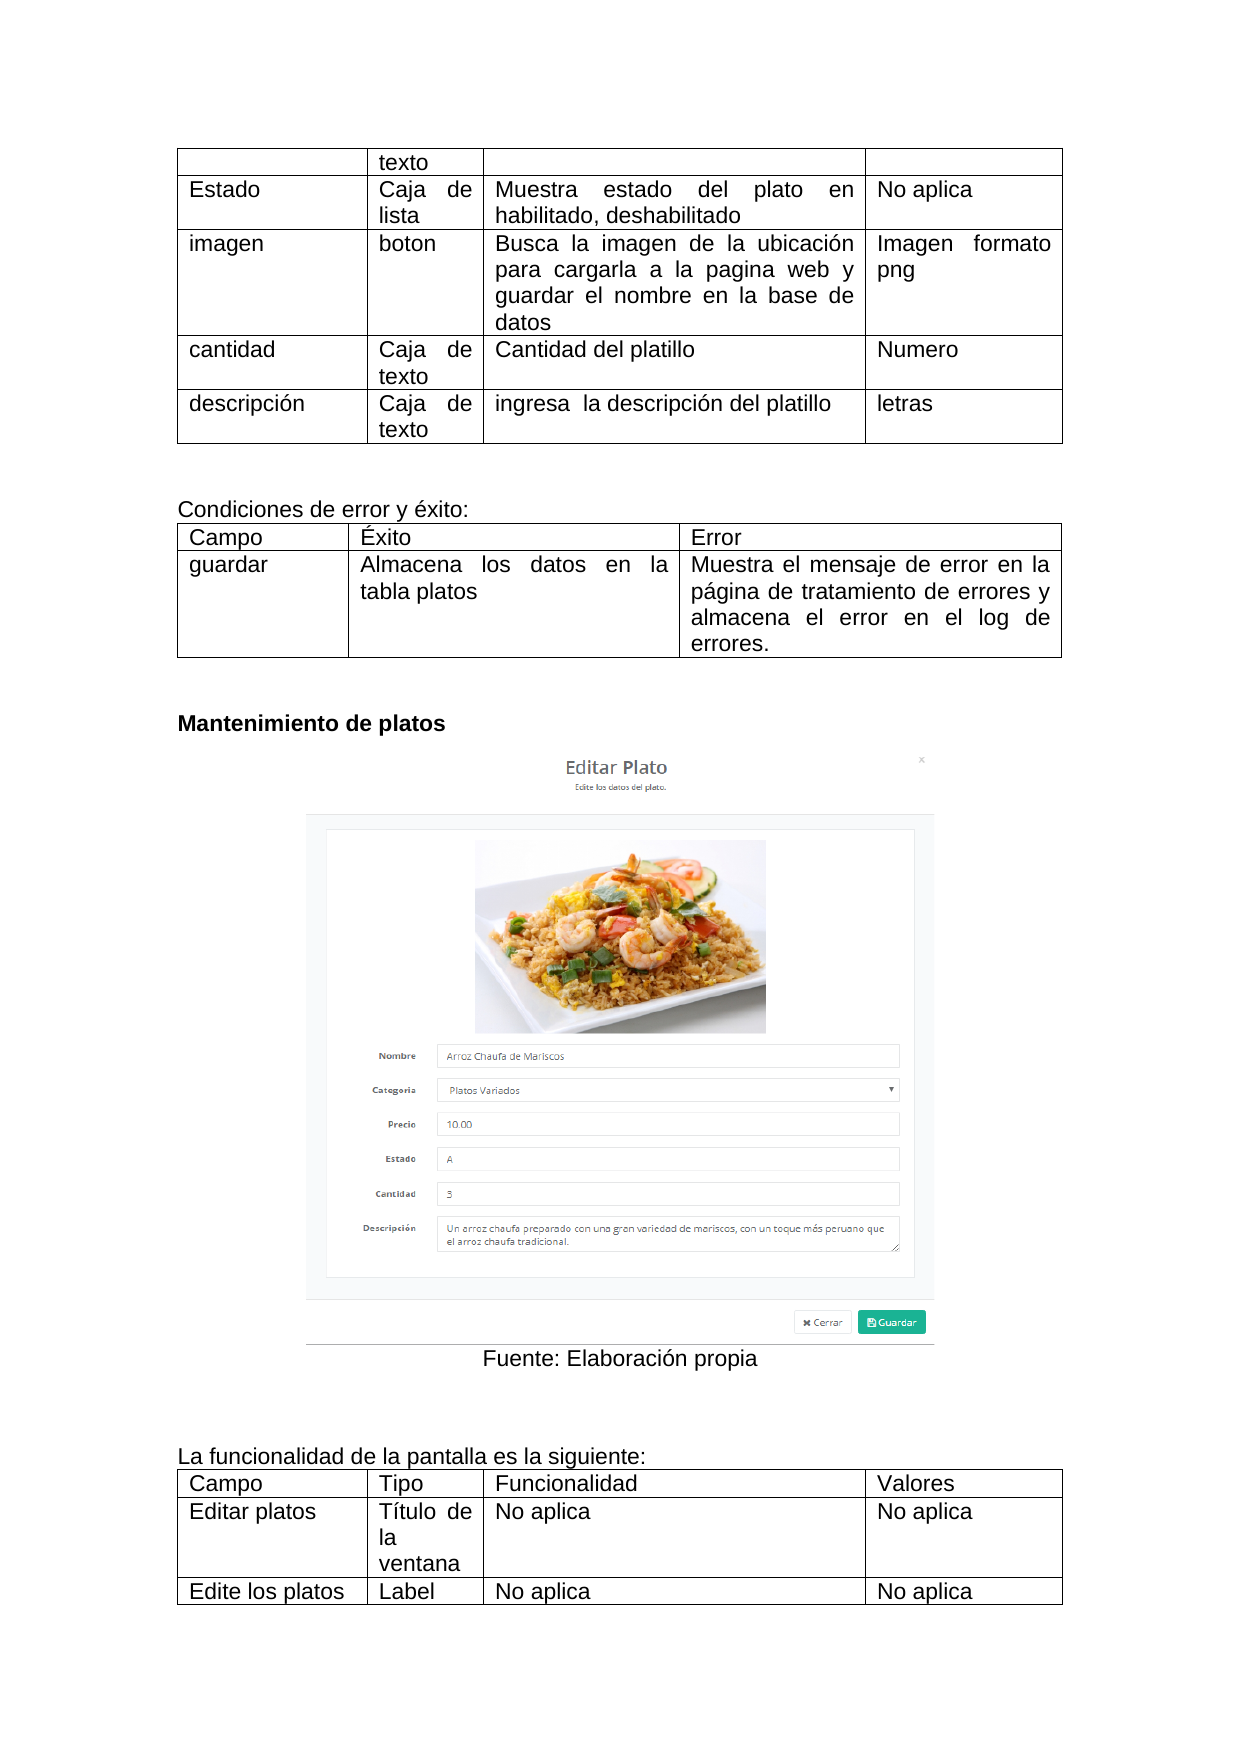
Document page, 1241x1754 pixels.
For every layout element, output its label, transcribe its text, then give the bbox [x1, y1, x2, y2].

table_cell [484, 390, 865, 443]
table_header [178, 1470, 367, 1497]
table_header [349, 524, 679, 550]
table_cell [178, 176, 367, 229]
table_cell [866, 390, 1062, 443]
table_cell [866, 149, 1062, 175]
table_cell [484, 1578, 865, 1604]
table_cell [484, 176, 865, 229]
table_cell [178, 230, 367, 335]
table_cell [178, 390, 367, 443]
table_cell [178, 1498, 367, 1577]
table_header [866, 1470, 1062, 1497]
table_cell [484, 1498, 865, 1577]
text Condiciones de error y éxito: [177, 496, 1063, 523]
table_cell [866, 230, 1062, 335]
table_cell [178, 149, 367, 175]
picture [306, 736, 935, 1345]
text Mantenimiento de platos [177, 710, 1063, 737]
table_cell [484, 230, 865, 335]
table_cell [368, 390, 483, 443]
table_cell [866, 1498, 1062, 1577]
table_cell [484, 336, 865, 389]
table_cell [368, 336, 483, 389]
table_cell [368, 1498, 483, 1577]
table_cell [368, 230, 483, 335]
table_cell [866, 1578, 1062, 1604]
text Fuente: Elaboración propia [177, 1345, 1063, 1371]
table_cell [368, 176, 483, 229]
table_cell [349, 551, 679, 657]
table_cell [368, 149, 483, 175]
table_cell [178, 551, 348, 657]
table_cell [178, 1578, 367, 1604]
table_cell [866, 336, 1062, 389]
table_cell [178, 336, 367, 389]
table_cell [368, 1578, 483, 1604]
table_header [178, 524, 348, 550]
text La funcionalidad de la pantalla es la siguiente: [177, 1443, 1063, 1469]
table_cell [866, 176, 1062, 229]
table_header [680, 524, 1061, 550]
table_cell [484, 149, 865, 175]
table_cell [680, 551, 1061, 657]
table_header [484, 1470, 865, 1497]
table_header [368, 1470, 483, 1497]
